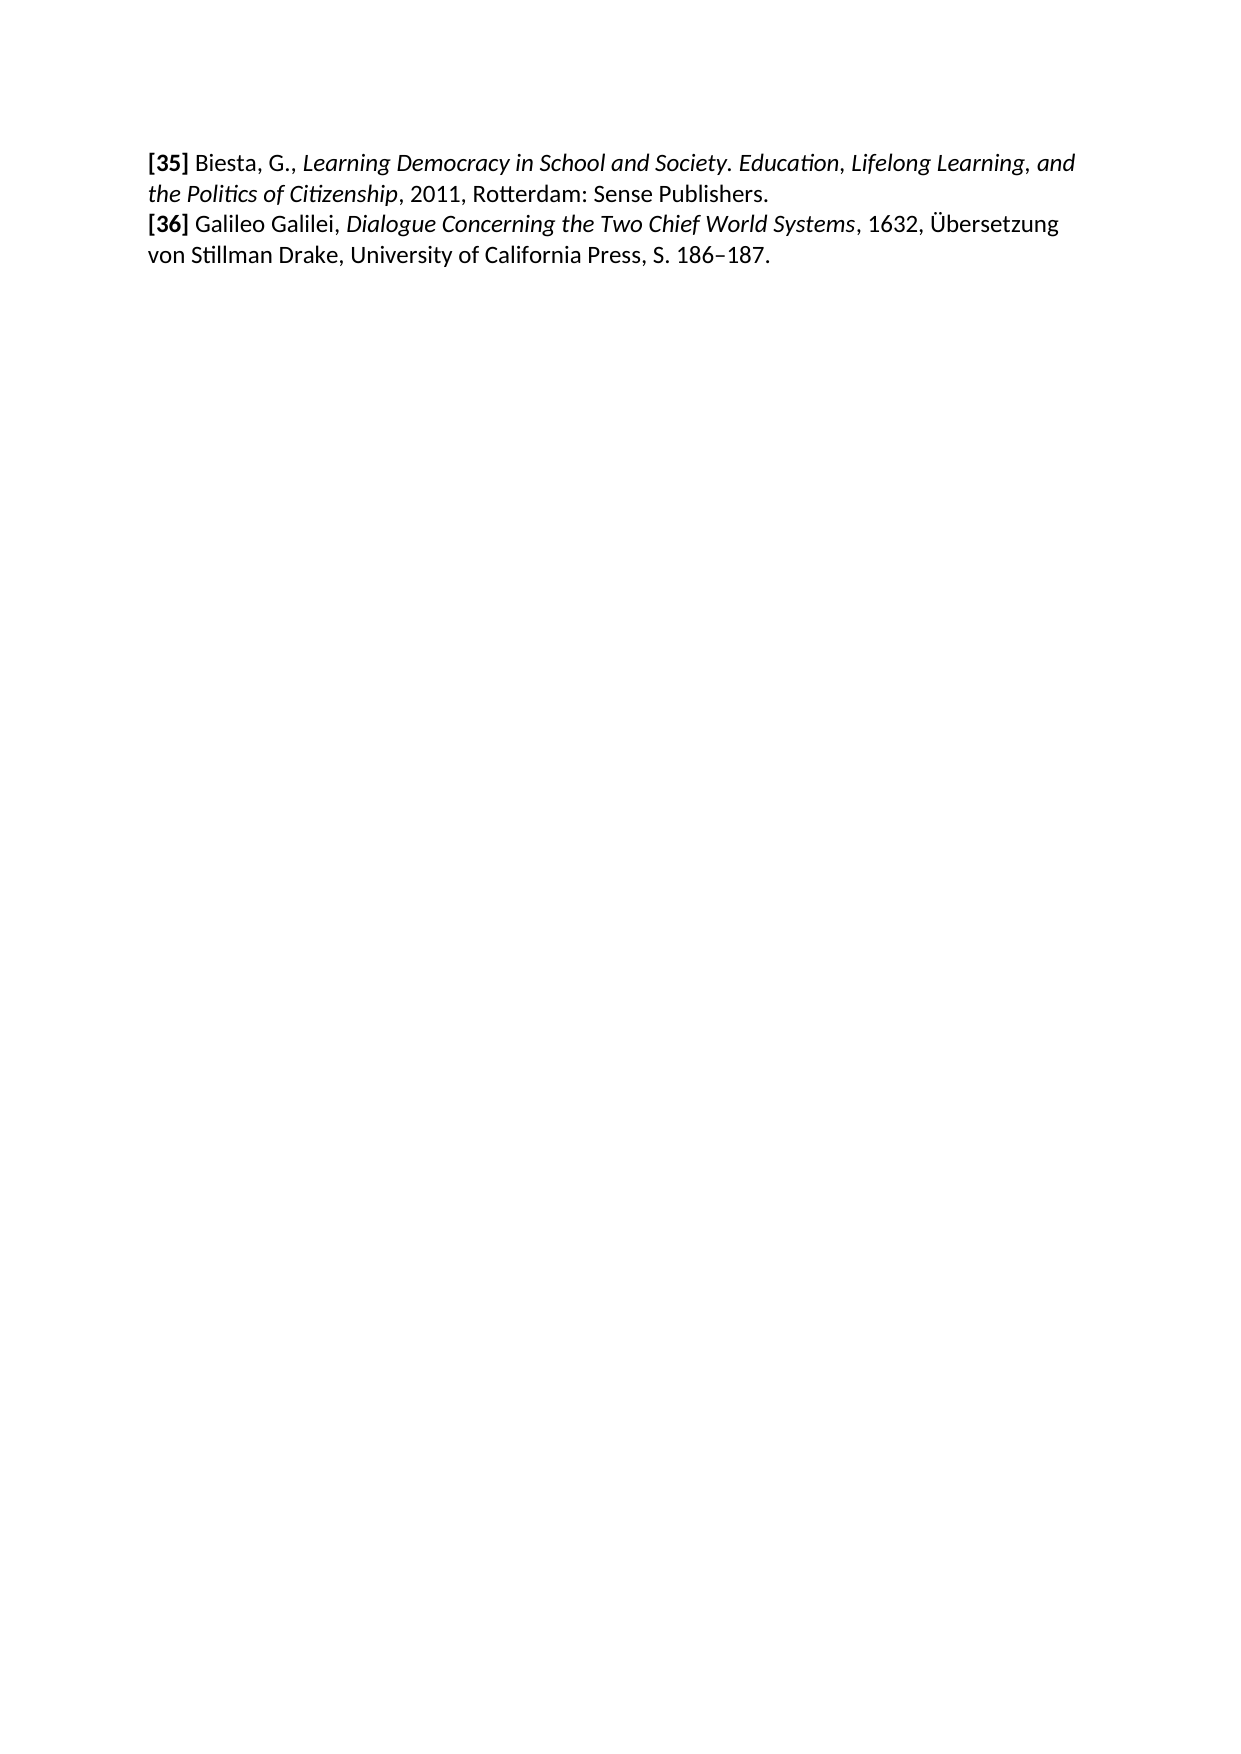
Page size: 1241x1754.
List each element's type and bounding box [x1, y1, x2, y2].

text [148, 148, 1093, 270]
